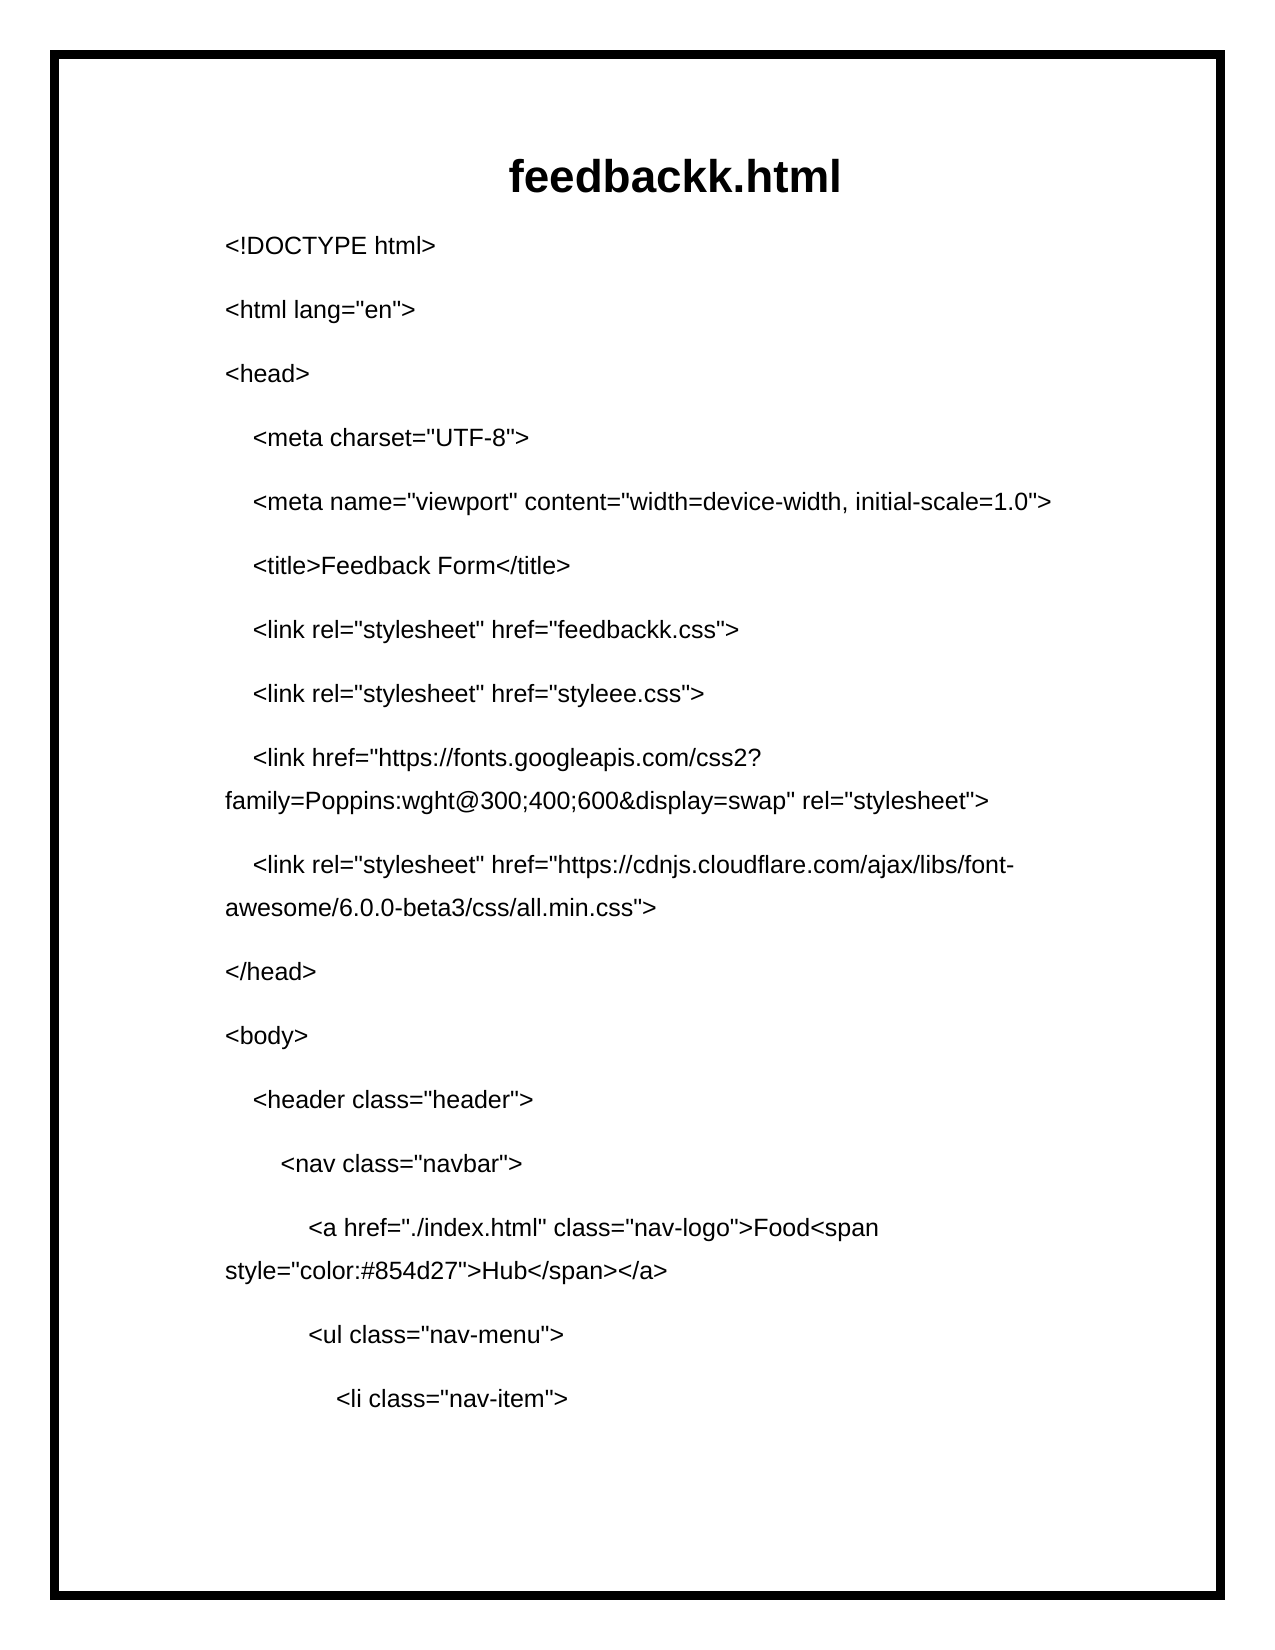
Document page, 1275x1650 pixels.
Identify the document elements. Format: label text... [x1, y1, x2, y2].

text <meta name="viewport" content="width=device-width, initial-scale=1.0"> [225, 487, 1125, 516]
text <link href="https://fonts.googleapis.com/css2?family=Poppins:wght@300;400;600&display=swap" rel="stylesheet"> [225, 743, 1125, 815]
text <nav class="navbar"> [225, 1149, 1125, 1178]
text <link rel="stylesheet" href="styleee.css"> [225, 679, 1125, 708]
text <li class="nav-item"> [225, 1384, 1125, 1413]
text <a href="./index.html" class="nav-logo">Food<span style="color:#854d27">Hub</span></a> [225, 1213, 1125, 1285]
text feedbackk.html [225, 150, 1125, 203]
text <body> [225, 1021, 1125, 1050]
text <header class="header"> [225, 1085, 1125, 1114]
text <ul class="nav-menu"> [225, 1320, 1125, 1349]
text <meta charset="UTF-8"> [225, 423, 1125, 452]
text <html lang="en"> [225, 295, 1125, 324]
text <head> [225, 359, 1125, 388]
text </head> [225, 957, 1125, 986]
text <title>Feedback Form</title> [225, 551, 1125, 580]
text <link rel="stylesheet" href="feedbackk.css"> [225, 615, 1125, 644]
text <link rel="stylesheet" href="https://cdnjs.cloudflare.com/ajax/libs/font-awesome/6.0.0-beta3/css/all.min.css"> [225, 850, 1125, 922]
text <!DOCTYPE html> [225, 231, 1125, 260]
